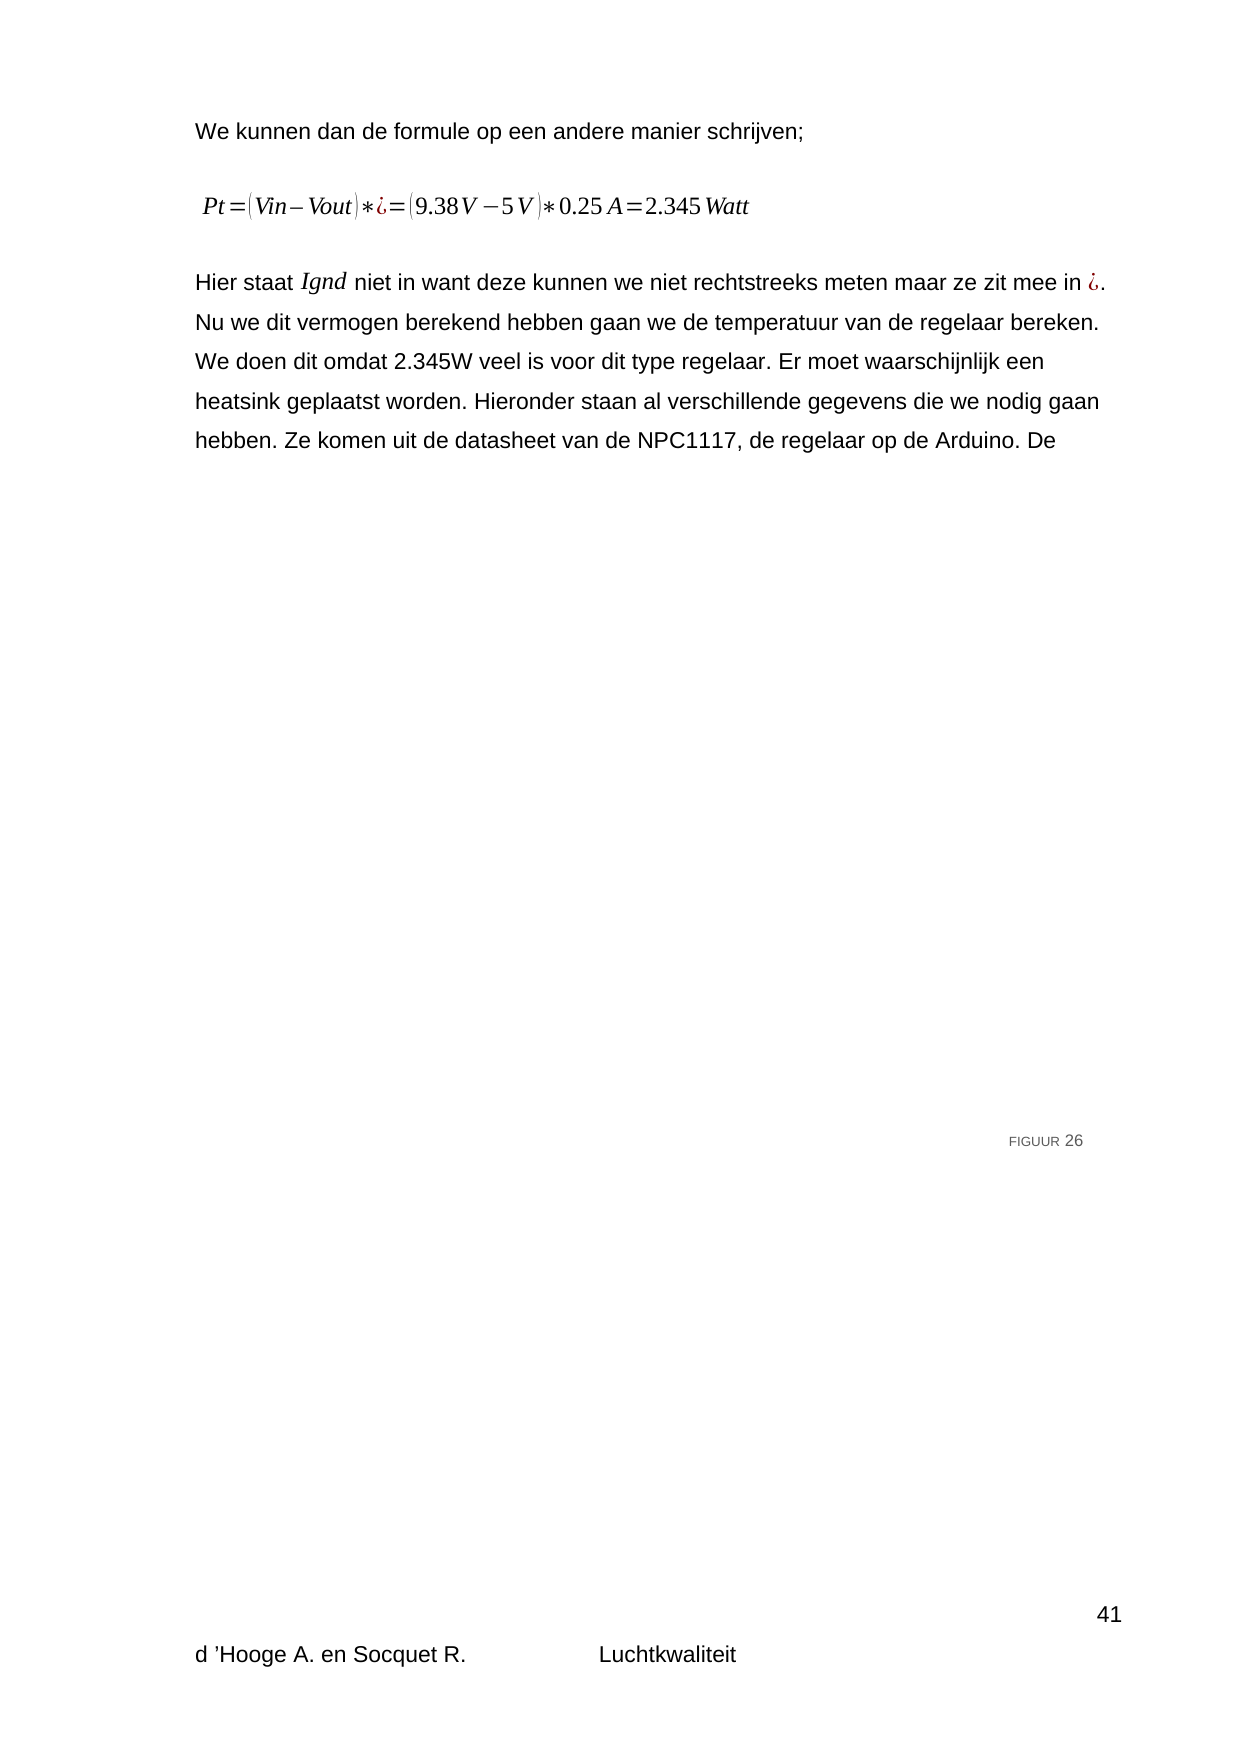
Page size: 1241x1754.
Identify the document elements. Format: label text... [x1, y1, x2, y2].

text We kunnen dan de formule op een andere manier schrijven; [195, 118, 1122, 144]
text Hier staat niet in want deze kunnen we niet rechtstreeks meten maar ze zit mee in . Nu we dit vermogen berekend hebben gaan we de temperatuur van de regelaar bereken. We doen dit omdat 2.345W veel is voor dit type regelaar. Er moet waarschijnlijk een heatsink geplaatst worden. Hieronder staan al verschillende gegevens die we nodig gaan hebben. Ze komen uit de datasheet van de NPC1117, de regelaar op de Arduino. De regelaar heeft de SOT-223 package. [195, 268, 1122, 453]
